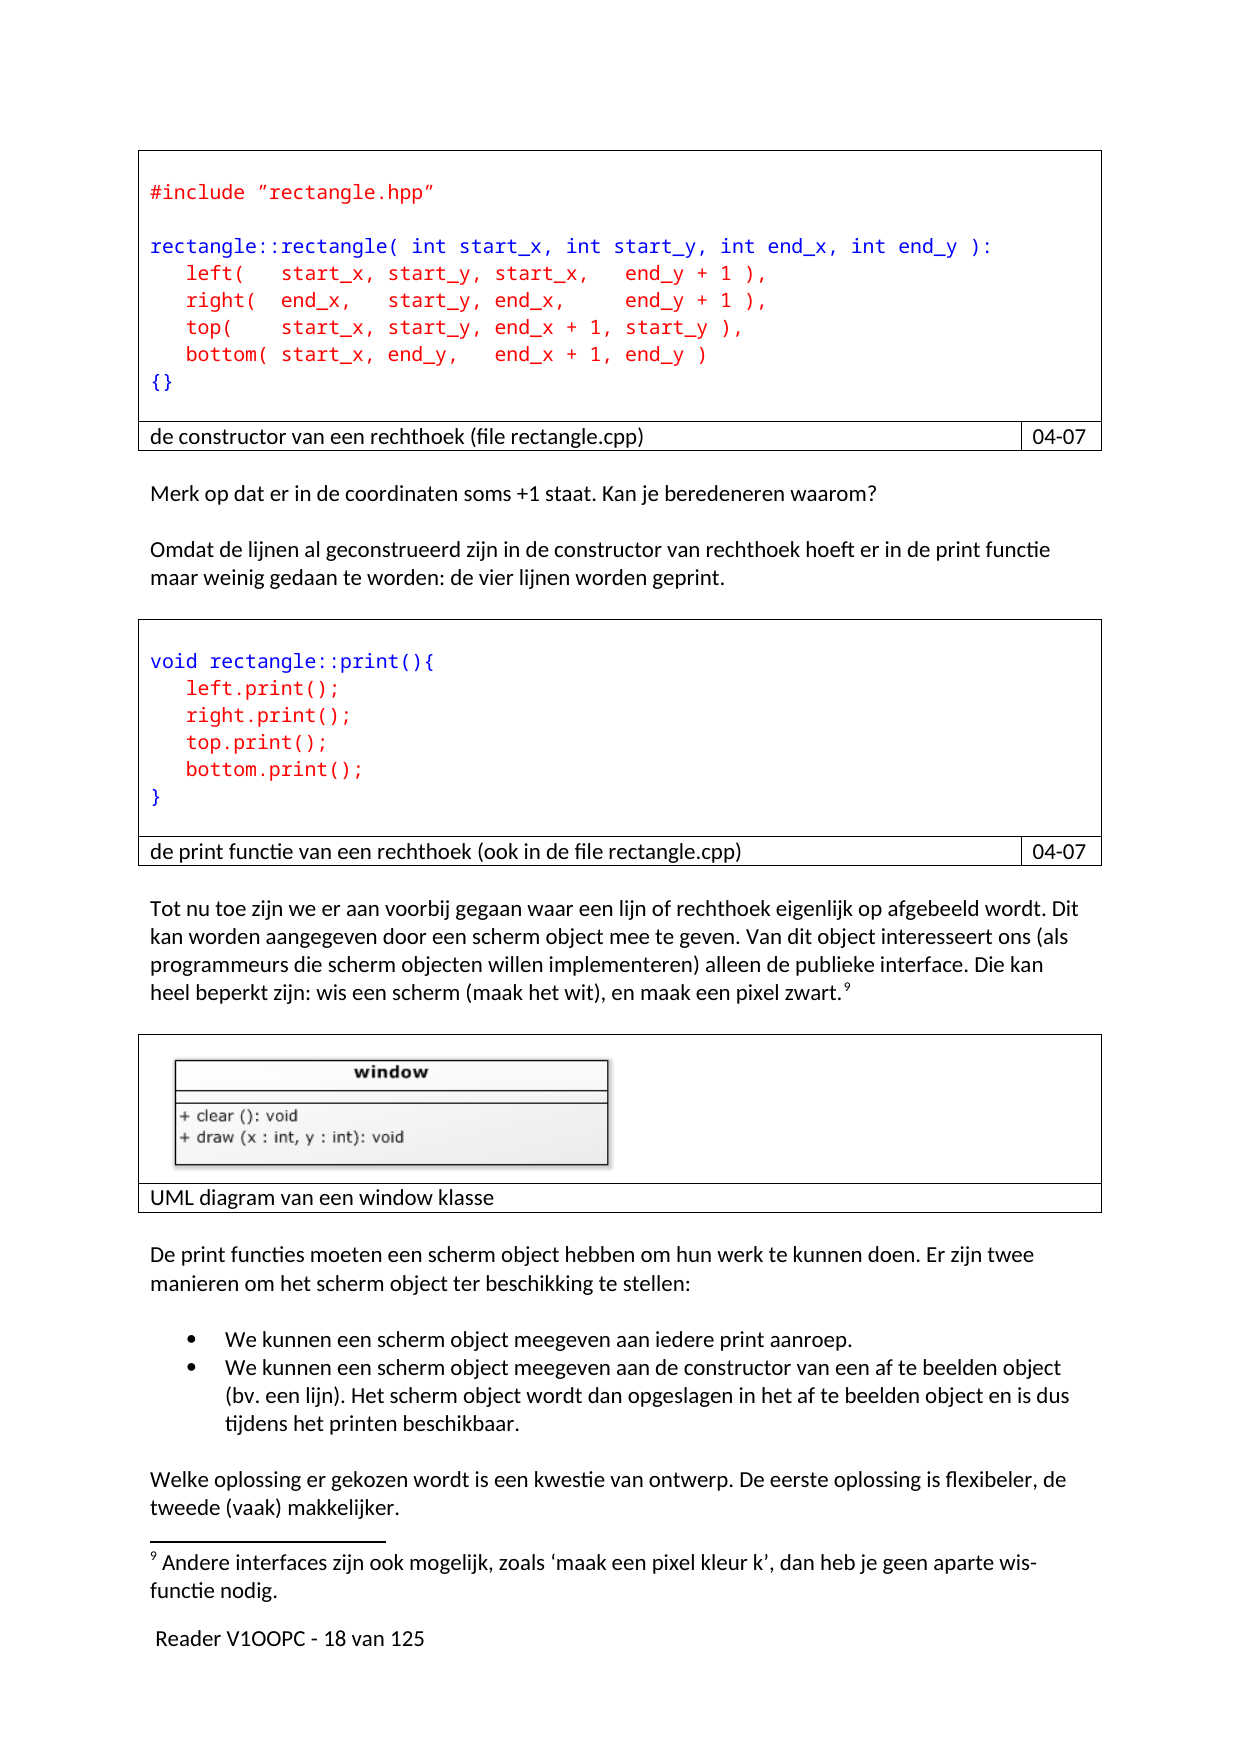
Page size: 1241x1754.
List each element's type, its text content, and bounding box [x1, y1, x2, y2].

text Welke oplossing er gekozen wordt is een kwestie van ontwerp. De eerste oplossing is flexibeler, de tweede (vaak) makkelijker. [150, 1465, 1090, 1521]
table_cell 04-07 [1022, 422, 1101, 450]
list We kunnen een scherm object meegeven aan iedere print aanroep. [187, 1325, 1090, 1353]
text Merk op dat er in de coordinaten soms +1 staat. Kan je beredeneren waarom? [150, 479, 1090, 507]
picture [150, 1035, 626, 1183]
list We kunnen een scherm object meegeven aan de constructor van een af te beelden object (bv. een lijn). Het scherm object wordt dan opgeslagen in het af te beelden object en is dus tijdens het printen beschikbaar. [187, 1353, 1090, 1437]
table_header #include ”rectangle.hpp” rectangle::rectangle( int start_x, int start_y, int end_x, int end_y ): left( start_x, start_y, start_x, end_y + 1 ), right( end_x, start_y, end_x, end_y + 1 ), top( start_x, start_y, end_x + 1, start_y ), bottom( start_x, end_y, end_x + 1, end_y ) {} [139, 151, 1101, 421]
text Tot nu toe zijn we er aan voorbij gegaan waar een lijn of rechthoek eigenlijk op afgebeeld wordt. Dit kan worden aangegeven door een scherm object mee te geven. Van dit object interesseert ons (als programmeurs die scherm objecten willen implementeren) alleen de publieke interface. Die kan heel beperkt zijn: wis een scherm (maak het wit), en maak een pixel zwart. [150, 894, 1090, 1006]
table_cell de constructor van een rechthoek (file rectangle.cpp) [139, 422, 1021, 450]
text Omdat de lijnen al geconstrueerd zijn in de constructor van rechthoek hoeft er in de print functie maar weinig gedaan te worden: de vier lijnen worden geprint. [150, 535, 1090, 591]
table_cell UML diagram van een window klasse [139, 1184, 1101, 1212]
table_header [626, 1035, 1101, 1182]
table_header [139, 1035, 150, 1182]
table_header void rectangle::print(){ left.print(); right.print(); top.print(); bottom.print(); } [139, 620, 1101, 836]
text De print functies moeten een scherm object hebben om hun werk te kunnen doen. Er zijn twee manieren om het scherm object ter beschikking te stellen: [150, 1241, 1090, 1297]
table_cell 04-07 [1022, 837, 1101, 865]
table_cell de print functie van een rechthoek (ook in de file rectangle.cpp) [139, 837, 1021, 865]
